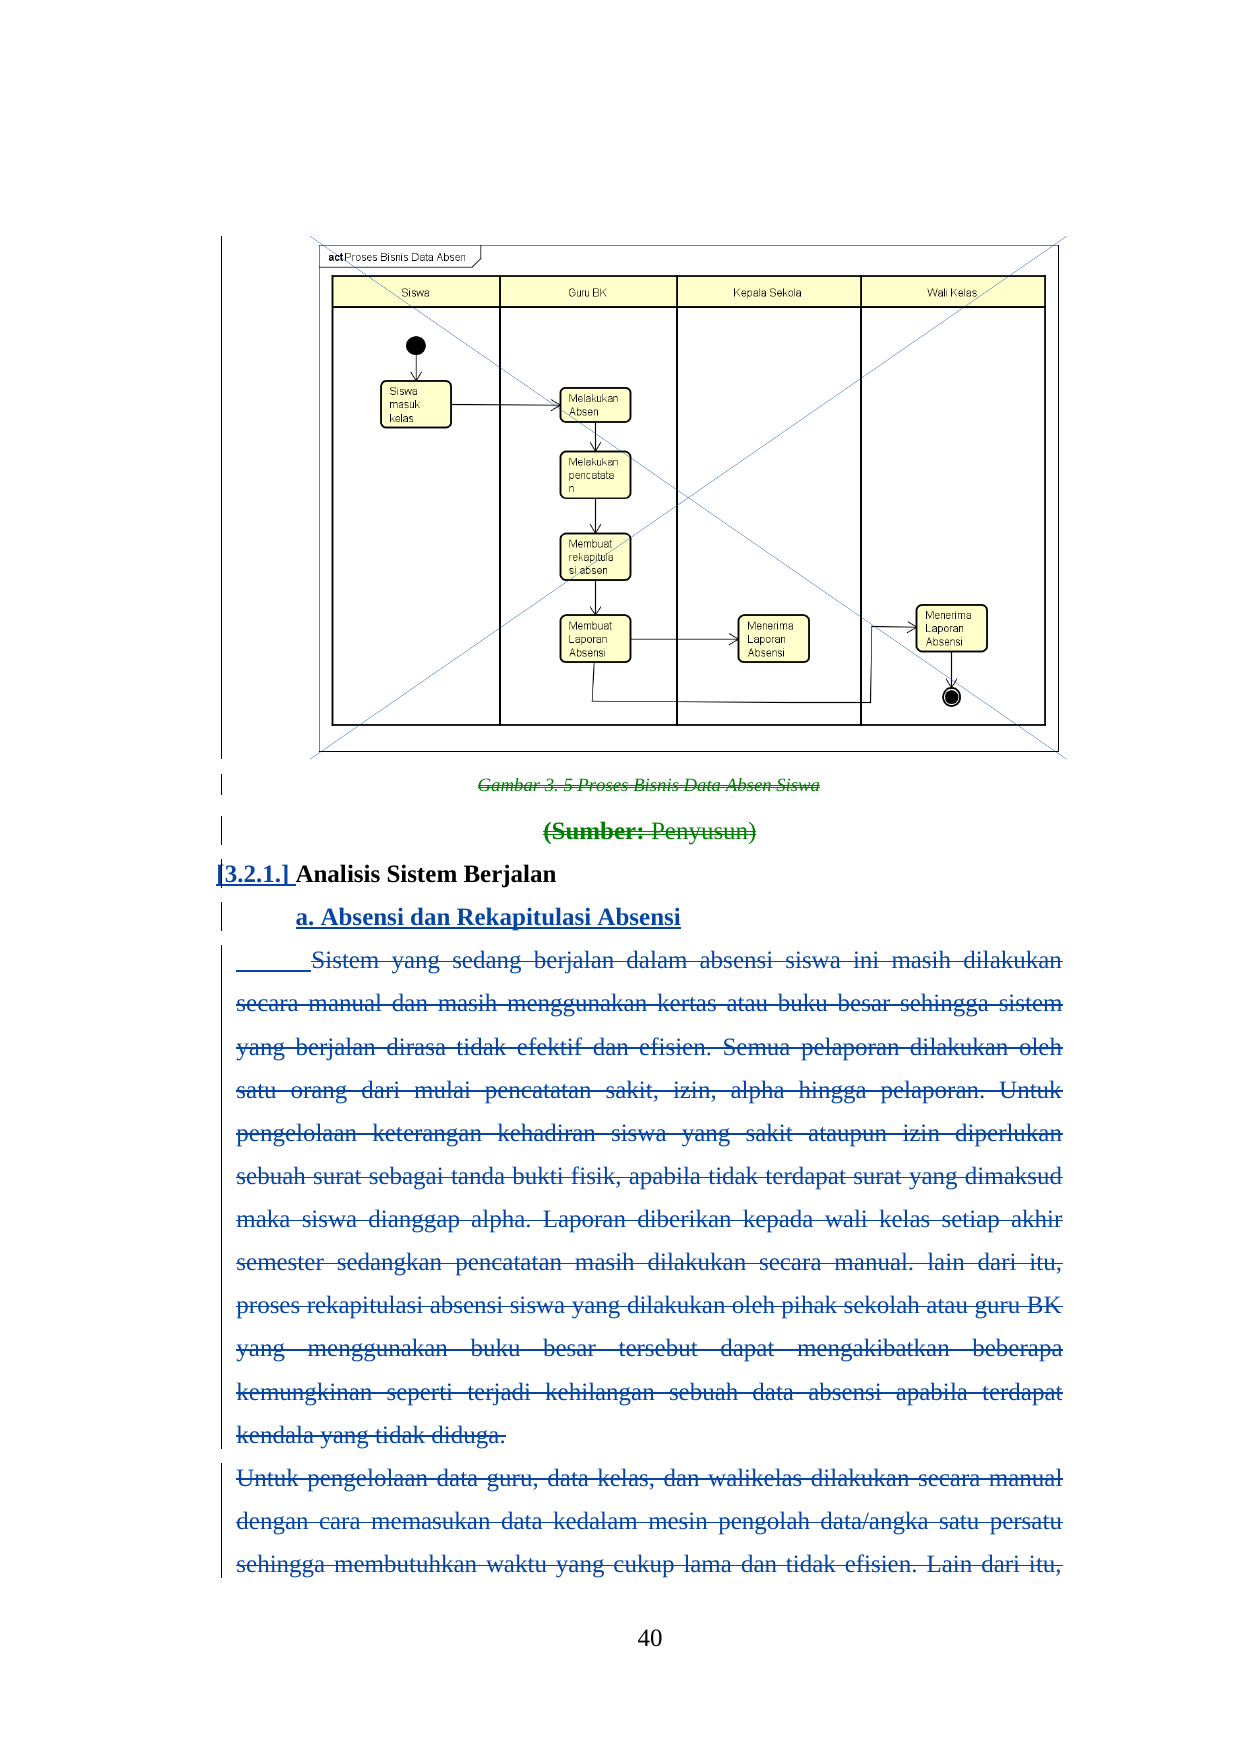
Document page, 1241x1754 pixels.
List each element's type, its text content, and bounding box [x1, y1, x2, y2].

picture [311, 499, 1066, 760]
picture [312, 236, 1065, 497]
subtitle Analisis Sistem Berjalan [295, 859, 1063, 888]
picture [690, 237, 1067, 758]
picture [310, 237, 687, 758]
